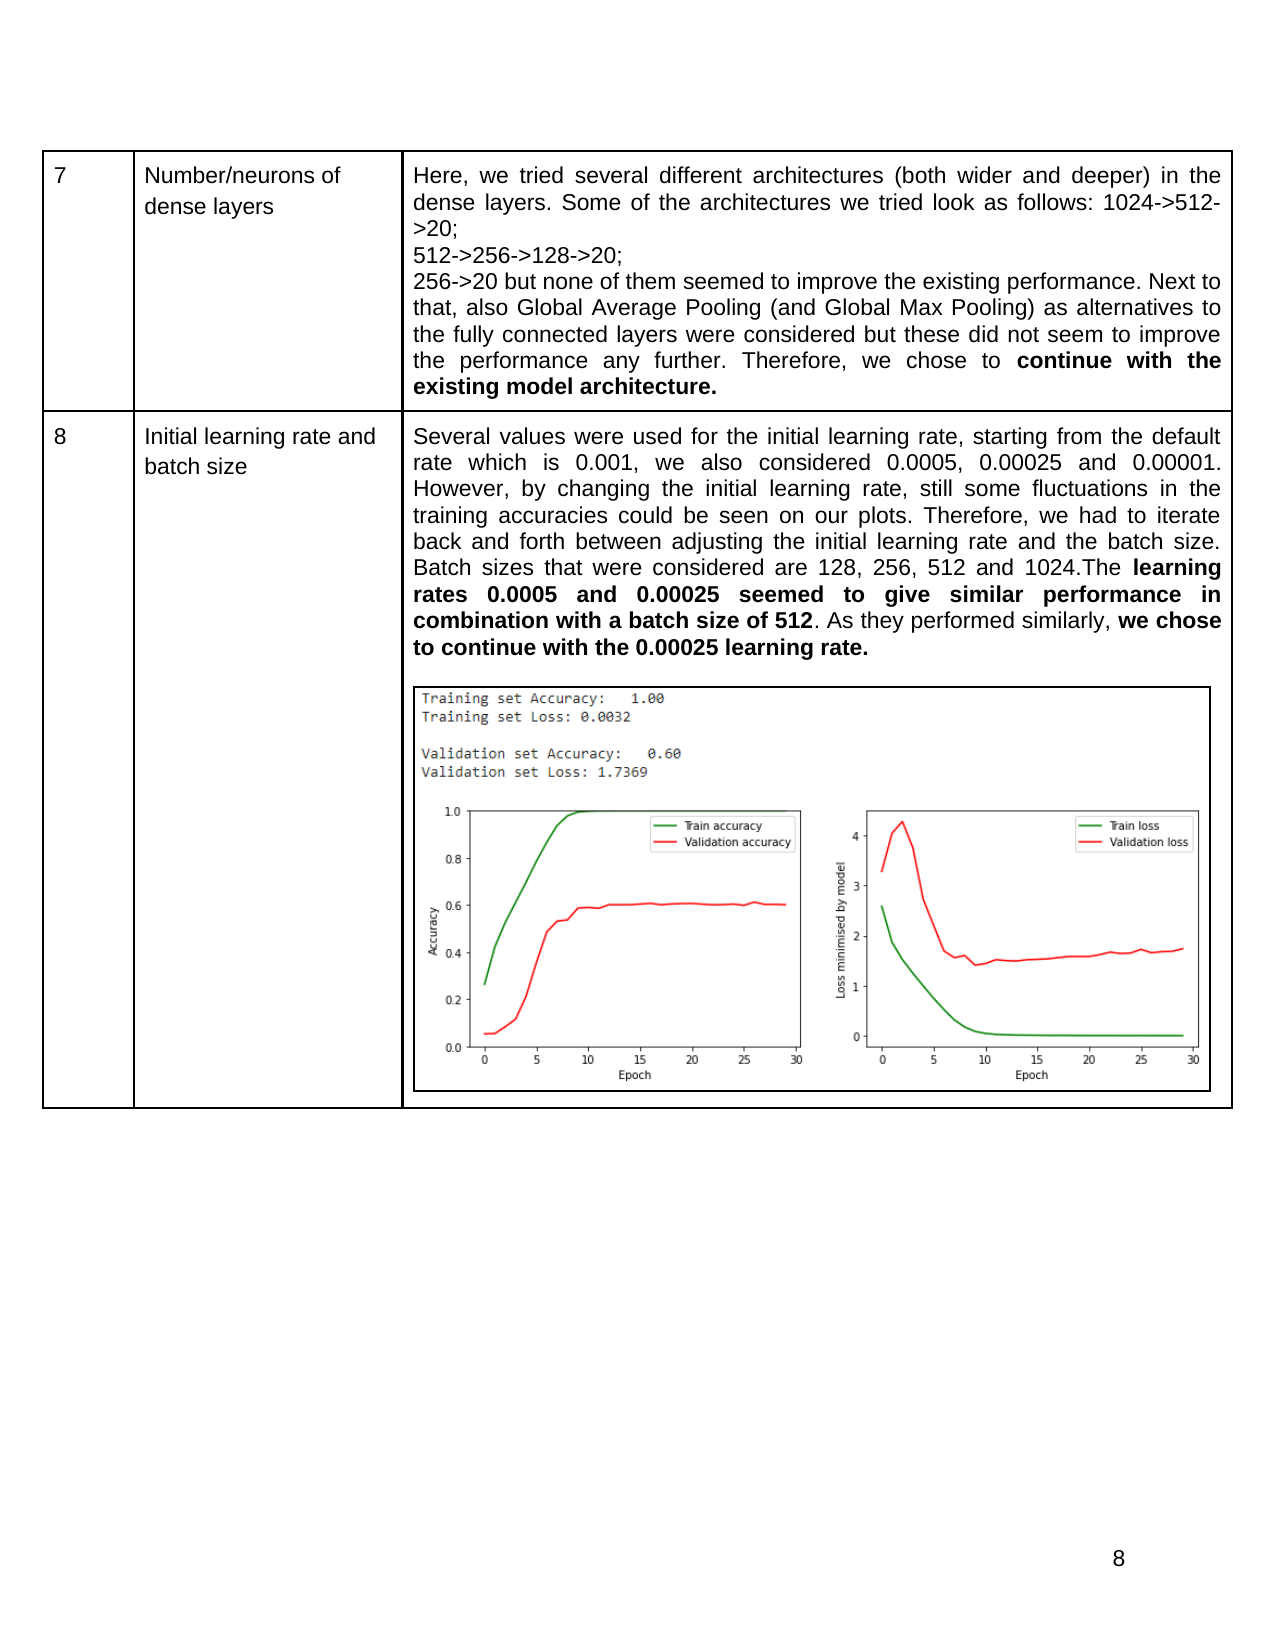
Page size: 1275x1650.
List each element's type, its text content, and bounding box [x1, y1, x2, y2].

table_cell Several values were used for the initial learning rate, starting from the default rate which is 0.001, we also considered 0.0005, 0.00025 and 0.00001. However, by changing the initial learning rate, still some fluctuations in the training accuracies could be seen on our plots. Therefore, we had to iterate back and forth between adjusting the initial learning rate and the batch size. Batch sizes that were considered are 128, 256, 512 and 1024.The learning rates 0.0005 and 0.00025 seemed to give similar performance in combination with a batch size of 512. As they performed similarly, we chose to continue with the 0.00025 learning rate. [404, 412, 1231, 1107]
table_cell 8 [44, 412, 133, 1107]
table_cell Here, we tried several different architectures (both wider and deeper) in the dense layers. Some of the architectures we tried look as follows: 1024->512->20; 512->256->128->20; 256->20 but none of them seemed to improve the existing performance. Next to that, also Global Average Pooling (and Global Max Pooling) as alternatives to the fully connected layers were considered but these did not seem to improve the performance any further. Therefore, we chose to continue with the existing model architecture. [404, 152, 1231, 410]
table_cell Initial learning rate and batch size [135, 412, 401, 1107]
picture [415, 688, 1209, 1090]
table_cell 7 [44, 152, 133, 410]
table_cell Number/neurons of dense layers [135, 152, 401, 410]
